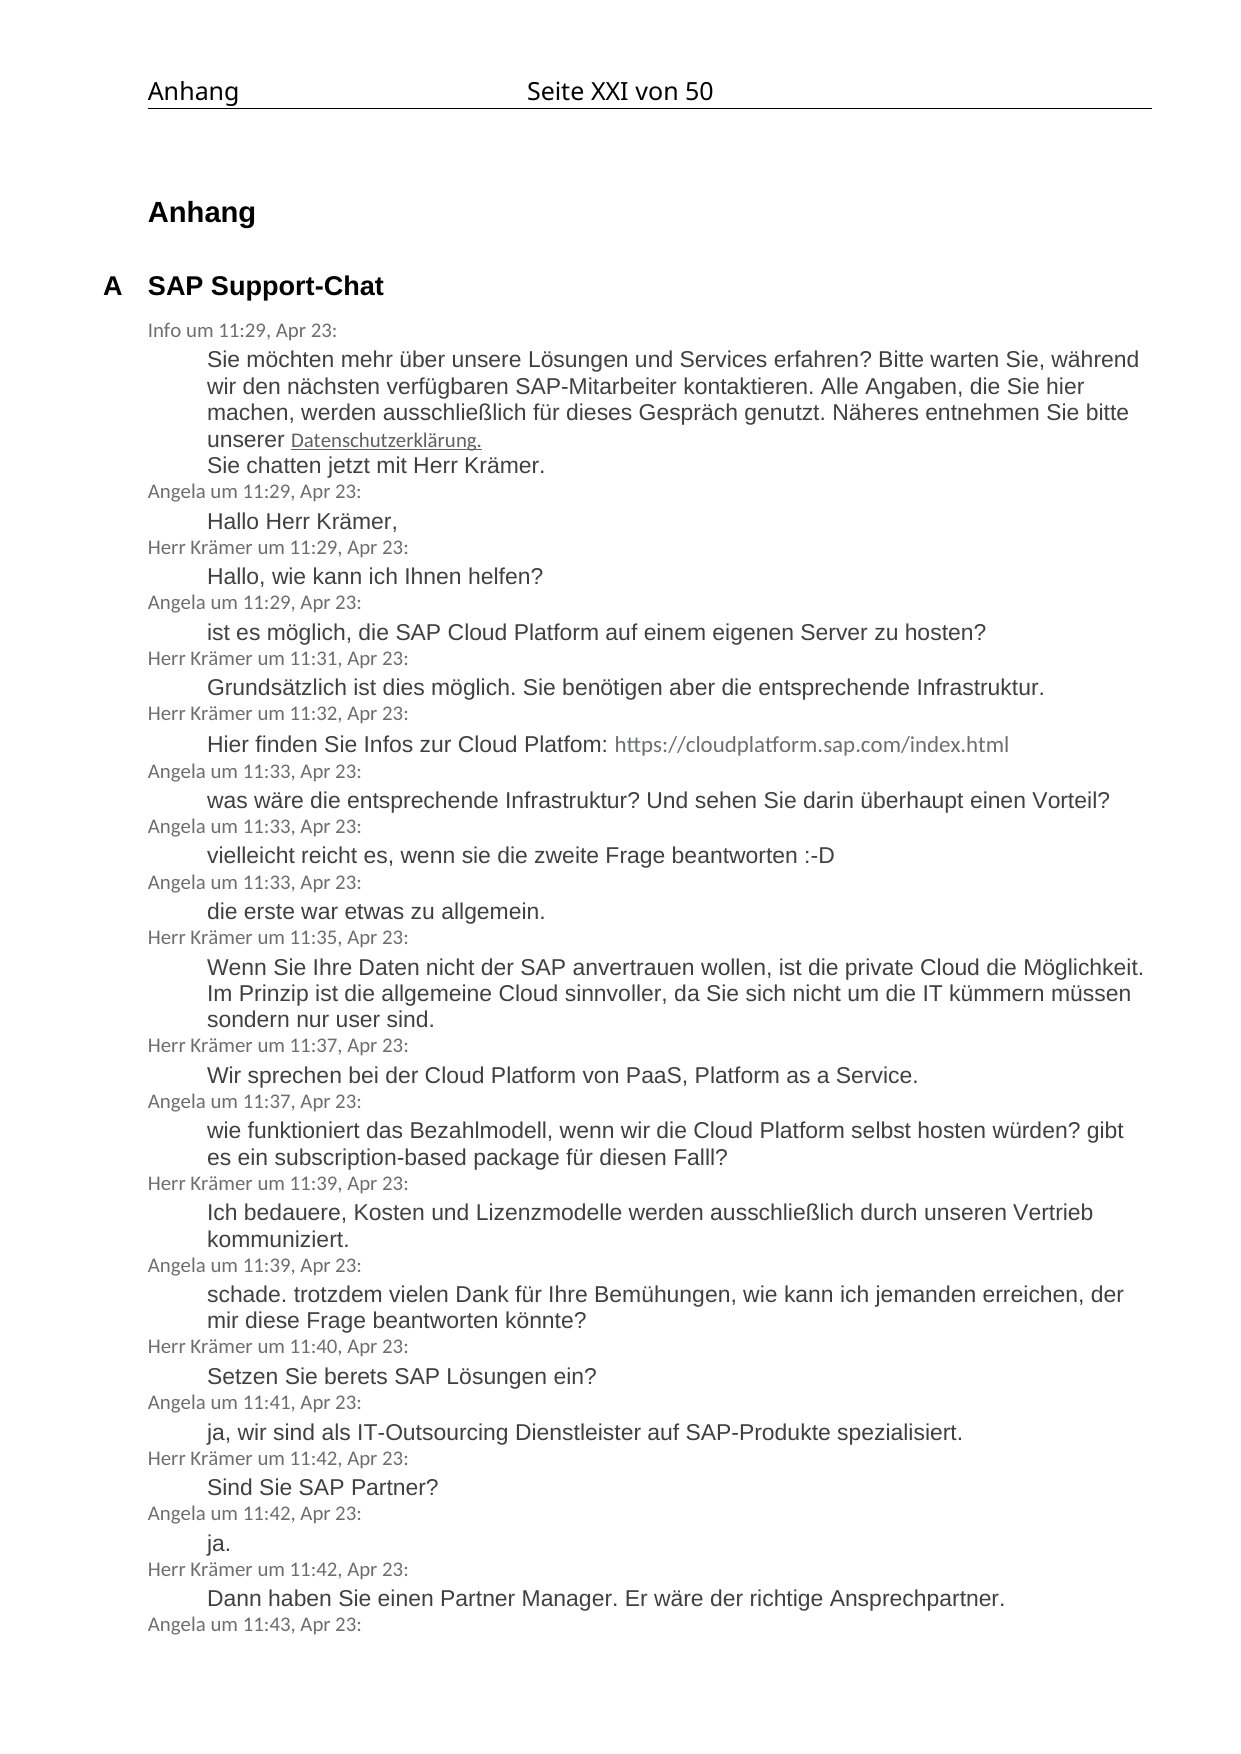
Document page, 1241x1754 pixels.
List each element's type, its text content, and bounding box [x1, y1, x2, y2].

text Angela um 11:29, Apr 23: [148, 589, 1152, 615]
text SAP Support-Chat [103, 270, 1152, 302]
text Herr Krämer um 11:31, Apr 23: [148, 645, 1152, 671]
text Herr Krämer um 11:40, Apr 23: [148, 1334, 1152, 1359]
text Herr Krämer um 11:42, Apr 23: [148, 1556, 1152, 1581]
text schade. trotzdem vielen Dank für Ihre Bemühungen, wie kann ich jemanden erreichen, der mir diese Frage beantworten könnte? [207, 1281, 1152, 1334]
text Wenn Sie Ihre Daten nicht der SAP anvertrauen wollen, ist die private Cloud die Möglichkeit. Im Prinzip ist die allgemeine Cloud sinnvoller, da Sie sich nicht um die IT kümmern müssen sondern nur user sind. [207, 953, 1152, 1033]
text Hier finden Sie Infos zur Cloud Platfom: https://cloudplatform.sap.com/index.html [207, 730, 1152, 758]
text Herr Krämer um 11:42, Apr 23: [148, 1445, 1152, 1470]
text Grundsätzlich ist dies möglich. Sie benötigen aber die entsprechende Infrastruktur. [207, 674, 1152, 701]
text Sie möchten mehr über unsere Lösungen und Services erfahren? Bitte warten Sie, während wir den nächsten verfügbaren SAP-Mitarbeiter kontaktieren. Alle Angaben, die Sie hier machen, werden ausschließlich für dieses Gespräch genutzt. Näheres entnehmen Sie bitte unserer Datenschutzerklärung. [207, 346, 1152, 452]
text Angela um 11:29, Apr 23: [148, 478, 1152, 504]
text Sind Sie SAP Partner? [207, 1474, 1152, 1500]
text Herr Krämer um 11:37, Apr 23: [148, 1033, 1152, 1058]
text Setzen Sie berets SAP Lösungen ein? [207, 1363, 1152, 1389]
text ja, wir sind als IT-Outsourcing Dienstleister auf SAP-Produkte spezialisiert. [207, 1418, 1152, 1445]
text ja. [207, 1529, 1152, 1556]
text Angela um 11:41, Apr 23: [148, 1389, 1152, 1415]
text Angela um 11:33, Apr 23: [148, 758, 1152, 783]
text Hallo Herr Krämer, [207, 508, 1152, 534]
text vielleicht reicht es, wenn sie die zweite Frage beantworten :-D [207, 842, 1152, 869]
text Herr Krämer um 11:35, Apr 23: [148, 924, 1152, 950]
text Herr Krämer um 11:39, Apr 23: [148, 1170, 1152, 1195]
text Sie chatten jetzt mit Herr Krämer. [207, 452, 1152, 478]
text Angela um 11:37, Apr 23: [148, 1088, 1152, 1113]
text Ich bedauere, Kosten und Lizenzmodelle werden ausschließlich durch unseren Vertrieb kommuniziert. [207, 1199, 1152, 1252]
text Angela um 11:42, Apr 23: [148, 1500, 1152, 1526]
text Dann haben Sie einen Partner Manager. Er wäre der richtige Ansprechpartner. [207, 1585, 1152, 1611]
text Herr Krämer um 11:32, Apr 23: [148, 701, 1152, 726]
text Herr Krämer um 11:29, Apr 23: [148, 534, 1152, 559]
text ist es möglich, die SAP Cloud Platform auf einem eigenen Server zu hosten? [207, 619, 1152, 645]
text Angela um 11:39, Apr 23: [148, 1252, 1152, 1277]
text Angela um 11:33, Apr 23: [148, 869, 1152, 894]
text wie funktioniert das Bezahlmodell, wenn wir die Cloud Platform selbst hosten würden? gibt es ein subscription-based package für diesen Falll? [207, 1117, 1152, 1170]
text was wäre die entsprechende Infrastruktur? Und sehen Sie darin überhaupt einen Vorteil? [207, 787, 1152, 813]
subtitle Anhang [148, 195, 1152, 229]
text Info um 11:29, Apr 23: [148, 317, 1152, 343]
text Angela um 11:33, Apr 23: [148, 813, 1152, 839]
text die erste war etwas zu allgemein. [207, 898, 1152, 924]
text Wir sprechen bei der Cloud Platform von PaaS, Platform as a Service. [207, 1062, 1152, 1088]
text Hallo, wie kann ich Ihnen helfen? [207, 563, 1152, 589]
text Angela um 11:43, Apr 23: [148, 1611, 1152, 1637]
